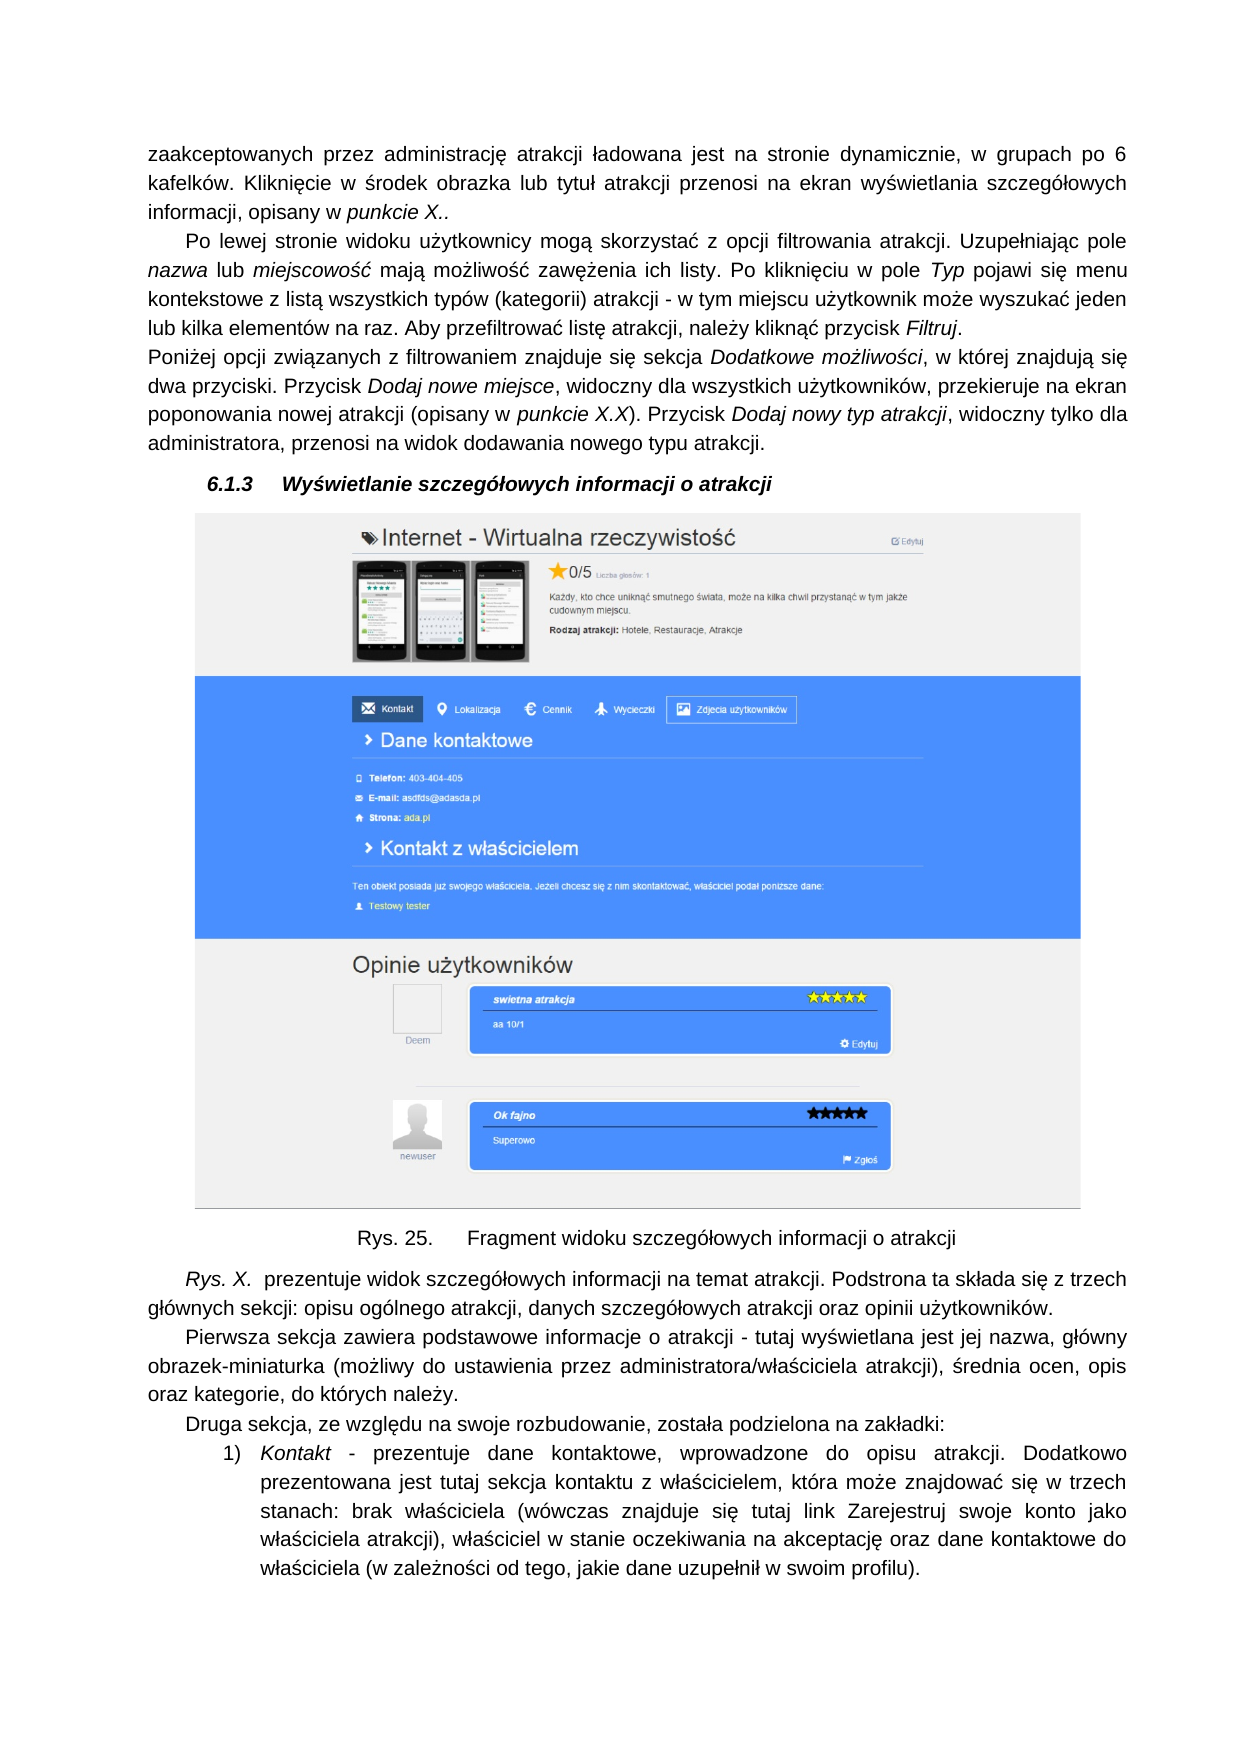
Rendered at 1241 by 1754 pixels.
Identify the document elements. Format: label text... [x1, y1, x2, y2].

text Pierwsza sekcja zawiera podstawowe informacje o atrakcji - tutaj wyświetlana jest jej nazwa, główny obrazek-miniaturka (możliwy do ustawienia przez administratora/właściciela atrakcji), średnia ocen, opis oraz kategorie, do których należy. [148, 1325, 1128, 1406]
subtitle Wyświetlanie szczegółowych informacji o atrakcji [207, 472, 1128, 496]
text Druga sekcja, ze względu na swoje rozbudowanie, została podzielona na zakładki: [148, 1412, 1128, 1436]
list Kontakt - prezentuje dane kontaktowe, wprowadzone do opisu atrakcji. Dodatkowo prezentowana jest tutaj sekcja kontaktu z właścicielem, która może znajdować się w trzech stanach: brak właściciela (wówczas znajduje się tutaj link Zarejestruj swoje konto jako właściciela atrakcji), właściciel w stanie oczekiwania na akceptację oraz dane kontaktowe do właściciela (w zależności od tego, jakie dane uzupełnił w swoim profilu). [223, 1441, 1128, 1580]
picture [194, 513, 1081, 1209]
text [148, 142, 1128, 224]
text Po lewej stronie widoku użytkownicy mogą skorzystać z opcji filtrowania atrakcji. Uzupełniając pole nazwa lub miejscowość mają możliwość zawężenia ich listy. Po kliknięciu w pole Typ pojawi się menu kontekstowe z listą wszystkich typów (kategorii) atrakcji - w tym miejscu użytkownik może wyszukać jeden lub kilka elementów na raz. Aby przefiltrować listę atrakcji, należy kliknąć przycisk Filtruj. [148, 229, 1128, 339]
text Poniżej opcji związanych z filtrowaniem znajduje się sekcja Dodatkowe możliwości, w której znajdują się dwa przyciski. Przycisk Dodaj nowe miejsce, widoczny dla wszystkich użytkowników, przekieruje na ekran poponowania nowej atrakcji (opisany w punkcie X.X). Przycisk Dodaj nowy typ atrakcji, widoczny tylko dla administratora, przenosi na widok dodawania nowego typu atrakcji. [148, 345, 1128, 455]
text Rys. X. prezentuje widok szczegółowych informacji na temat atrakcji. Podstrona ta składa się z trzech głównych sekcji: opisu ogólnego atrakcji, danych szczegółowych atrakcji oraz opinii użytkowników. [148, 1267, 1128, 1319]
text Fragment widoku szczegółowych informacji o atrakcji [185, 1225, 1128, 1249]
